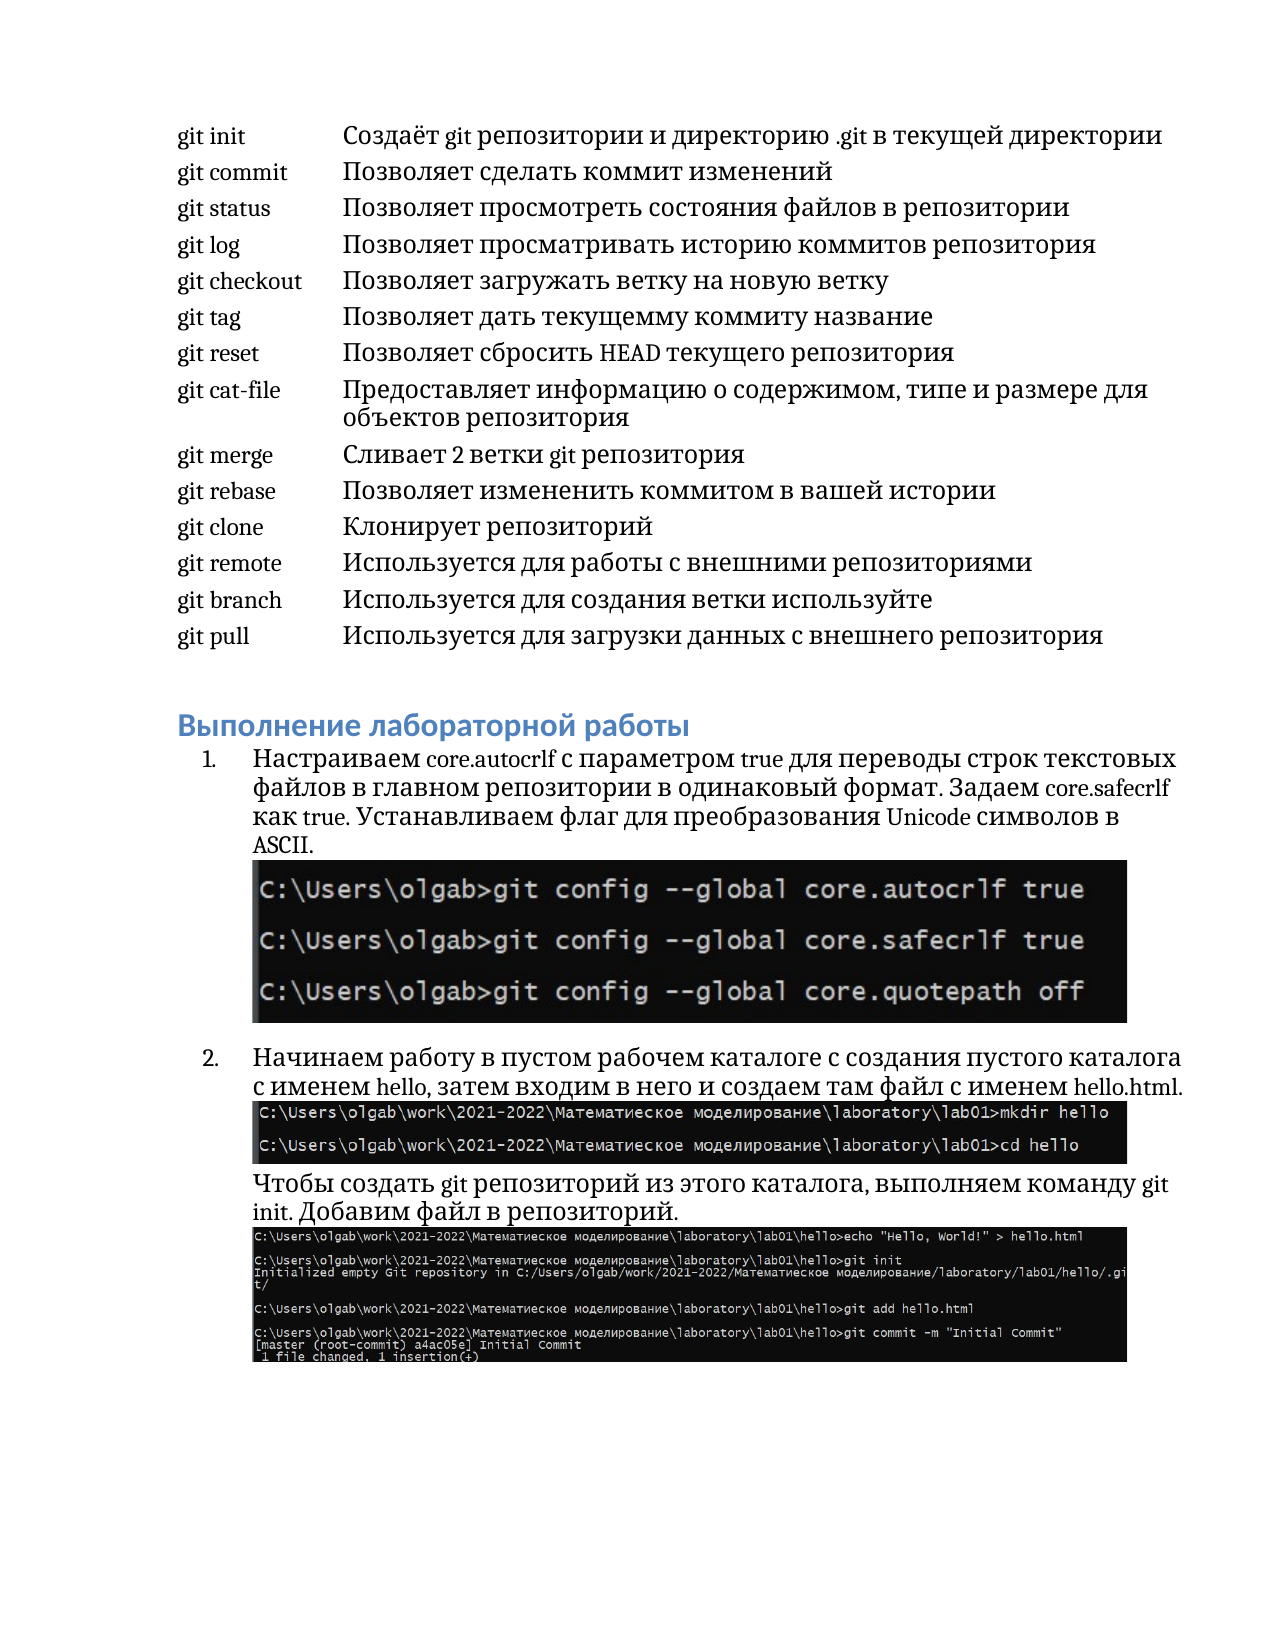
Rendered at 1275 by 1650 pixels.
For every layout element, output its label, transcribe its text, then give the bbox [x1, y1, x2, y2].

table_cell Позволяет измененить коммитом в вашей истории [331, 473, 1175, 509]
picture [252, 1101, 1128, 1164]
table_cell git cat-file [166, 372, 331, 437]
table_cell git pull [166, 618, 331, 654]
table_cell Предоставляет информацию о содержимом, типе и размере для объектов репозитория [331, 372, 1175, 437]
table_cell git reset [166, 336, 331, 372]
table_cell git checkout [166, 263, 331, 299]
table_cell Позволяет сделать коммит изменений [331, 154, 1175, 191]
table_cell Позволяет просматривать историю коммитов репозитория [331, 227, 1175, 263]
table_cell Позволяет дать текущемму коммиту название [331, 299, 1175, 336]
table_cell git tag [166, 299, 331, 336]
table_cell Позволяет сбросить HEAD текущего репозитория [331, 336, 1175, 372]
table_cell git merge [166, 437, 331, 473]
table_cell git log [166, 227, 331, 263]
table_cell git commit [166, 154, 331, 191]
picture [252, 860, 1128, 1023]
table_cell git status [166, 191, 331, 227]
subtitle Выполнение лабораторной работы [177, 704, 1186, 745]
table_cell Сливает 2 ветки git репозитория [331, 437, 1175, 473]
table_cell Клонирует репозиторий [331, 509, 1175, 546]
table_cell Используется для загрузки данных с внешнего репозитория [331, 618, 1175, 654]
picture [252, 1227, 1128, 1362]
table_cell git rebase [166, 473, 331, 509]
table_cell Позволяет загружать ветку на новую ветку [331, 263, 1175, 299]
table_cell Позволяет просмотреть состояния файлов в репозитории [331, 191, 1175, 227]
table_cell git remote [166, 546, 331, 582]
table_cell Создаёт git репозитории и директорию .git в текущей директории [331, 118, 1175, 154]
table_cell Используется для создания ветки используйте [331, 582, 1175, 618]
table_cell git branch [166, 582, 331, 618]
table_cell Используется для работы с внешними репозиториями [331, 546, 1175, 582]
table_cell git clone [166, 509, 331, 546]
table_cell git init [166, 118, 331, 154]
